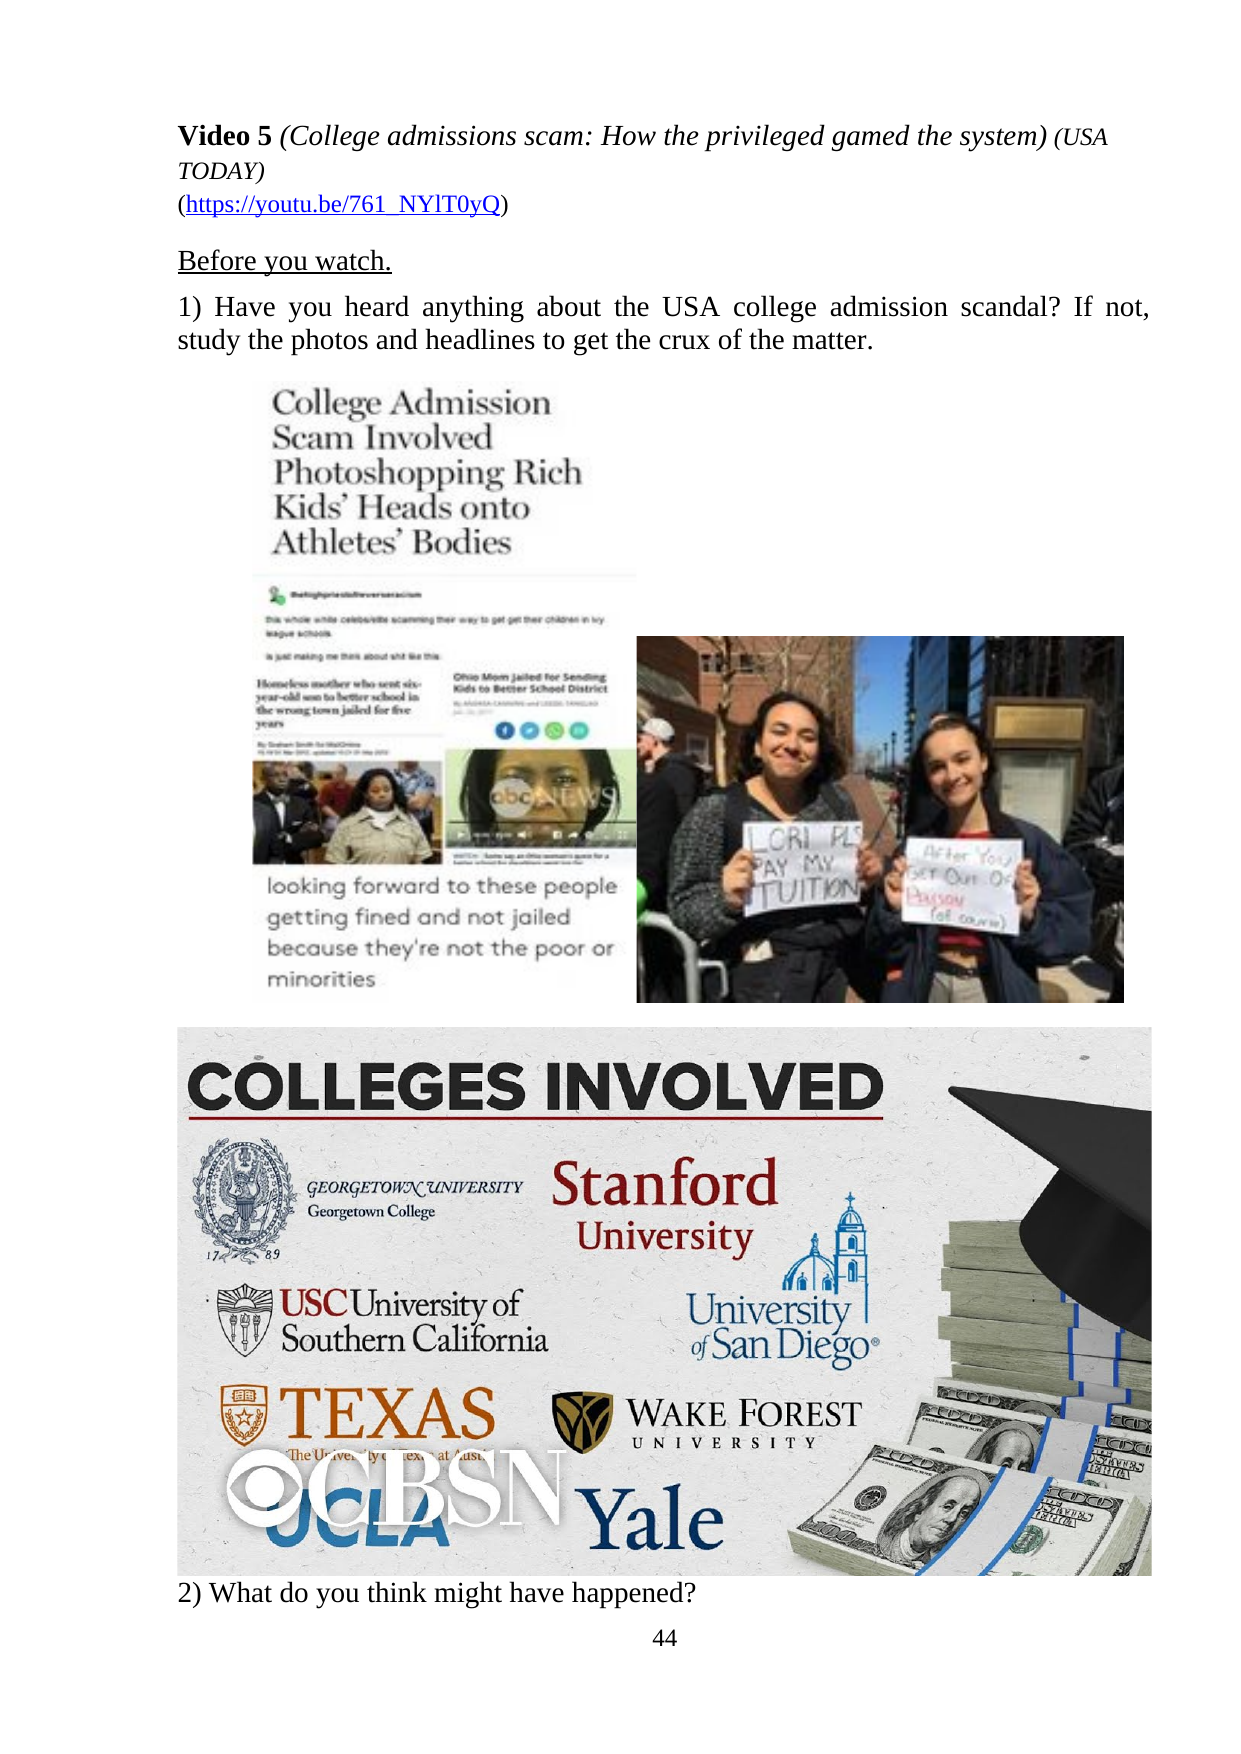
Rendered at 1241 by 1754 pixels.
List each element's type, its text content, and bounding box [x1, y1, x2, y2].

picture [177, 1027, 1152, 1576]
text Video 5 (College admissions scam: How the privileged gamed the system) (USA TODAY) (https://youtu.be/761_NYlT0yQ) [177, 118, 1152, 218]
picture [252, 381, 1124, 1003]
text 2) What do you think might have happened? [177, 1576, 1152, 1609]
text Before you watch. [177, 243, 1152, 276]
text 1) Have you heard anything about the USA college admission scandal? If not, study the photos and headlines to get the crux of the matter. [177, 289, 1152, 356]
